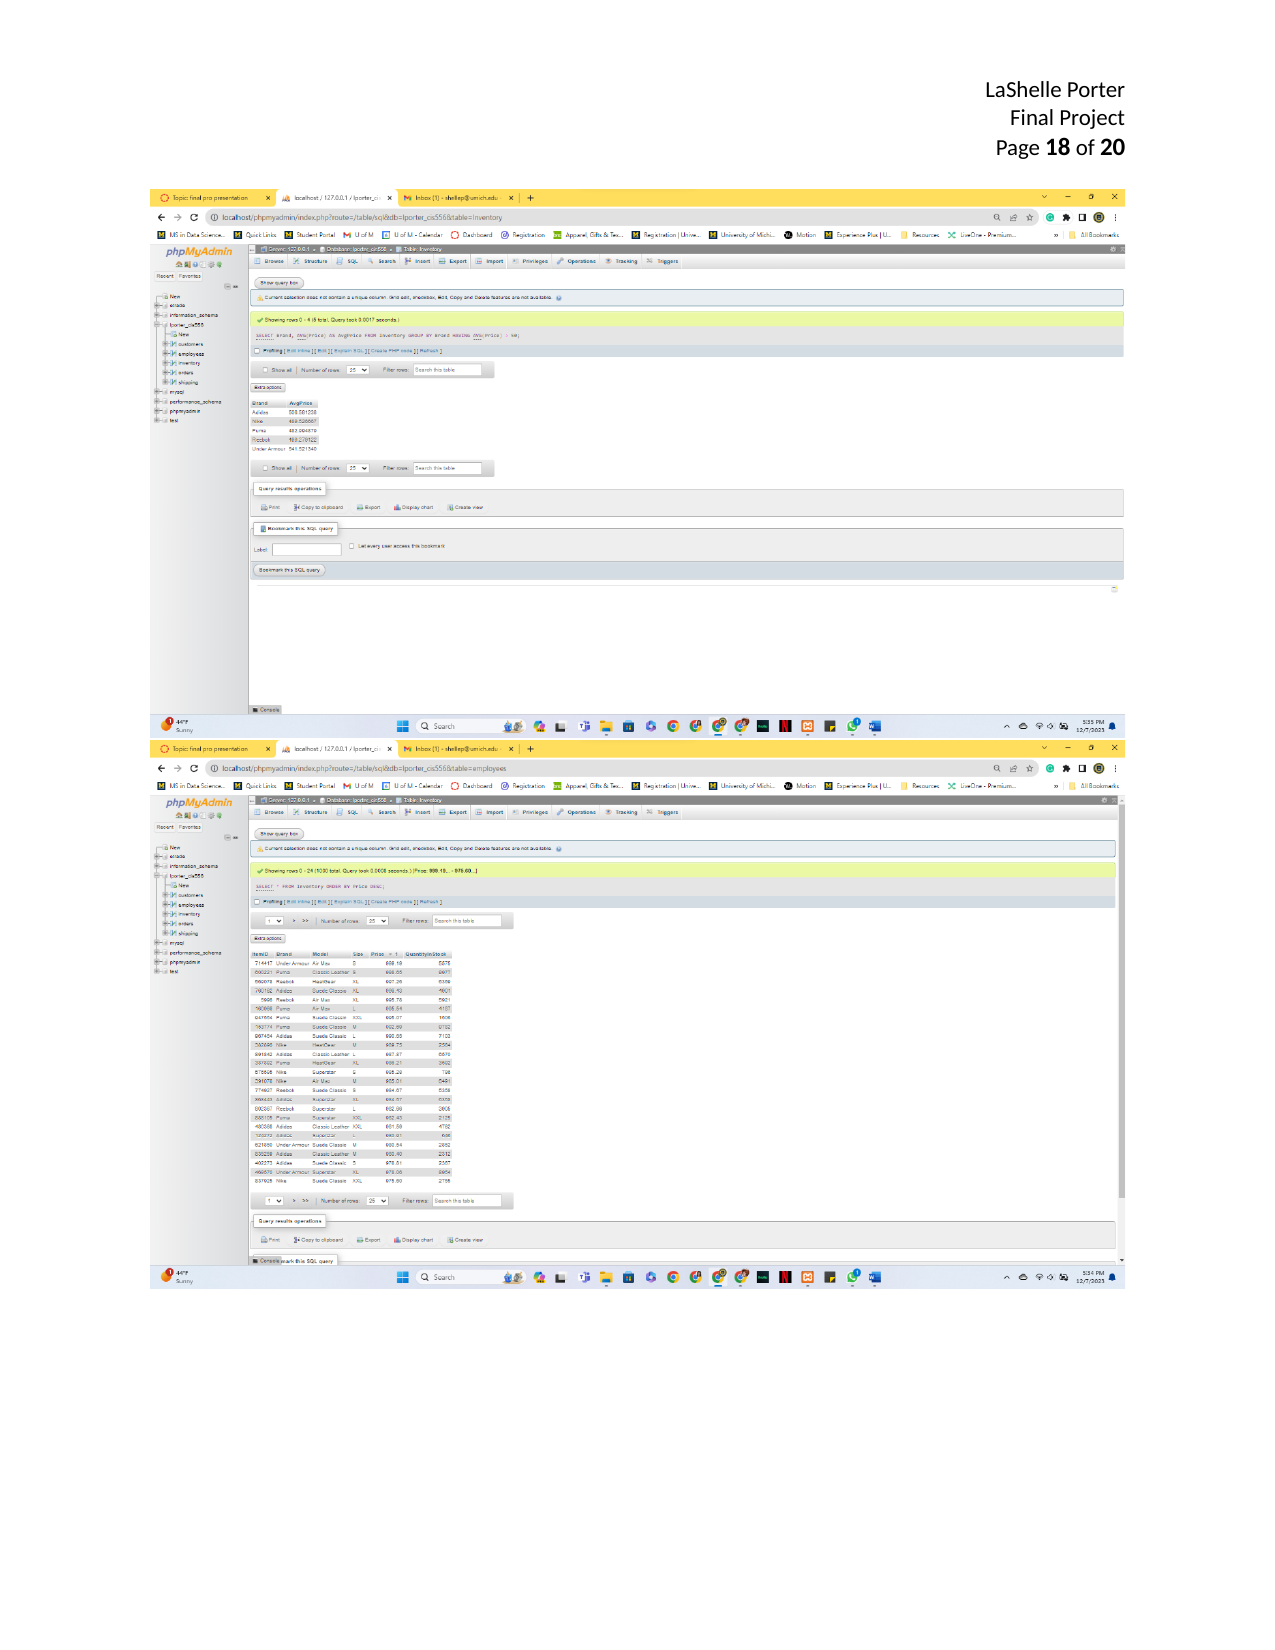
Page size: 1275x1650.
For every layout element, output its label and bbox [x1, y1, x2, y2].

picture [150, 189, 1125, 738]
picture [150, 740, 1125, 1289]
